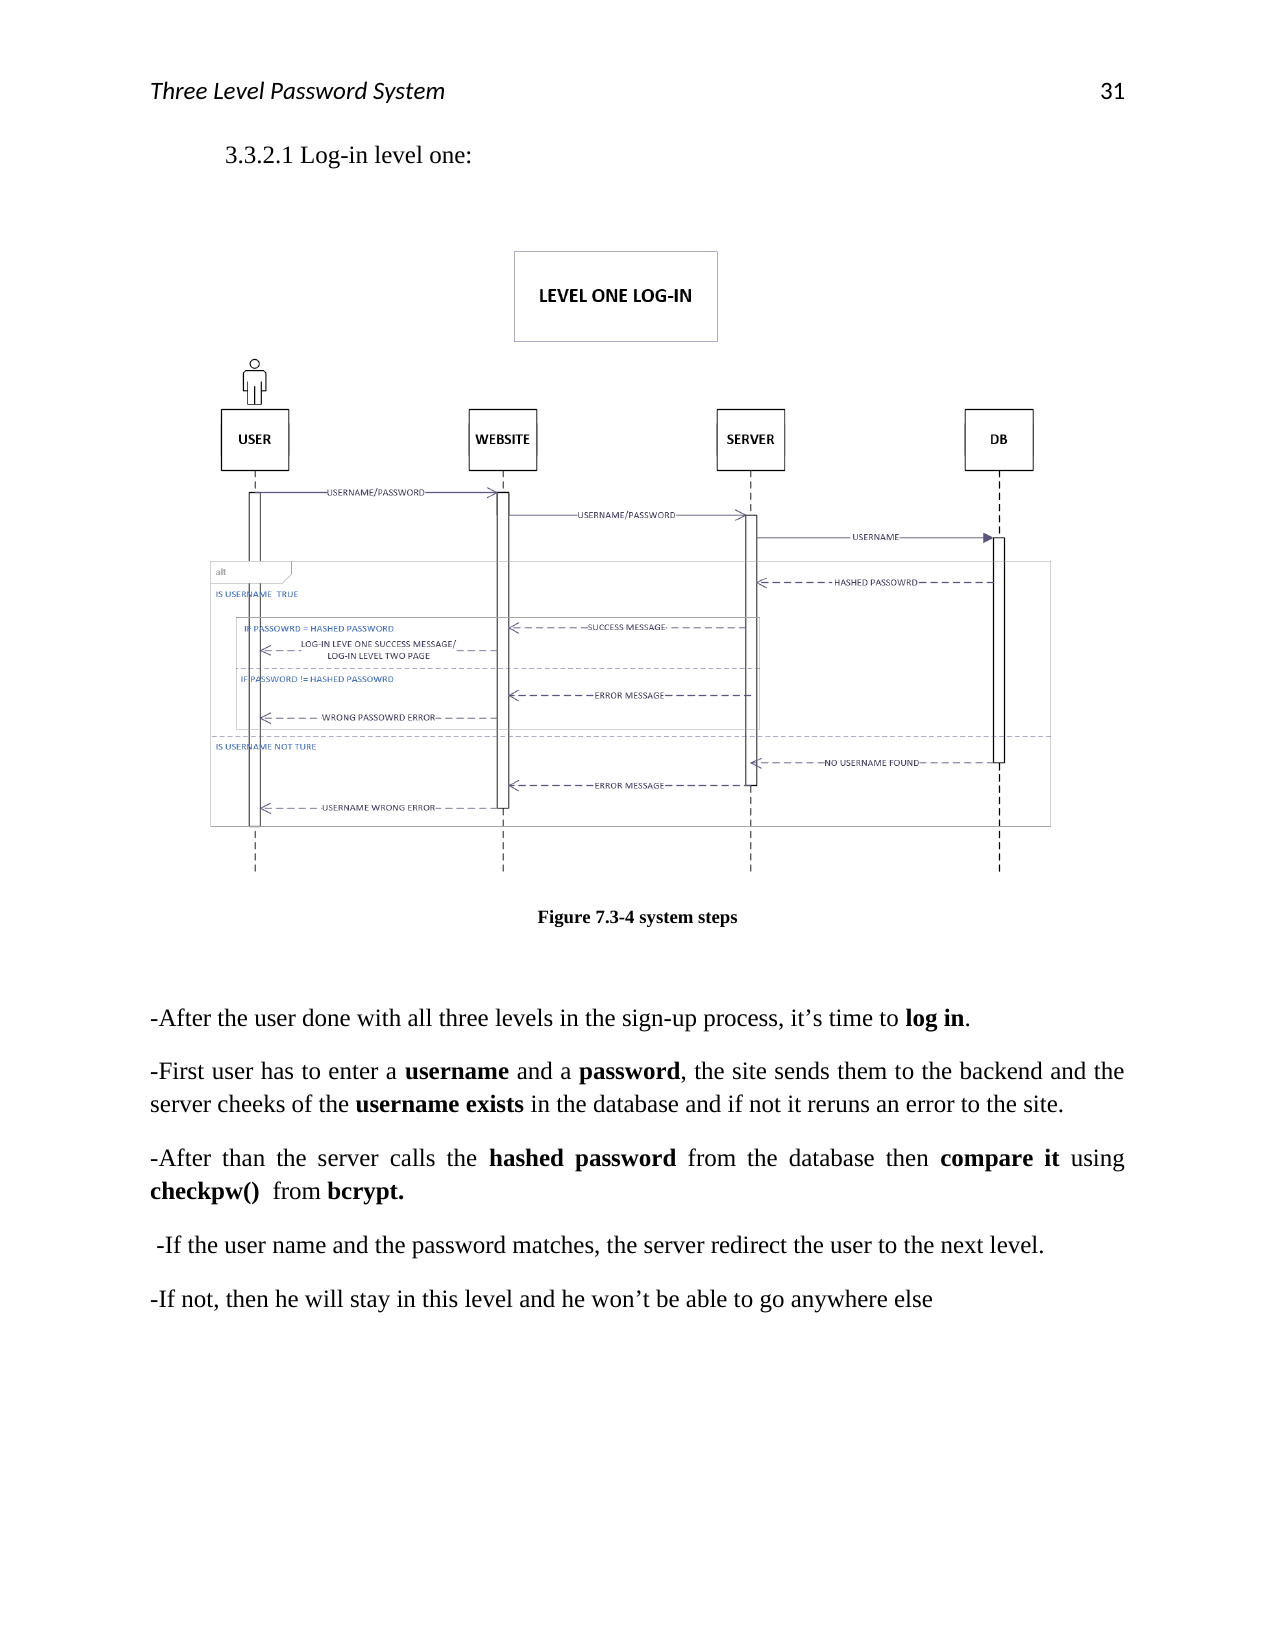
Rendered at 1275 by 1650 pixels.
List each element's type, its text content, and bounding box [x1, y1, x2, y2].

text -First user has to enter a username and a password, the site sends them to the backend and the server cheeks of the username exists in the database and if not it reruns an error to the site. [150, 1056, 1125, 1118]
picture [150, 194, 1125, 881]
text -After than the server calls the hashed password from the database then compare it using checkpw() from bcrypt. [150, 1143, 1125, 1205]
text -If not, then he will stay in this level and he won’t be able to go anywhere else [150, 1284, 1125, 1313]
text -After the user done with all three levels in the sign-up process, it’s time to log in. [150, 1003, 1125, 1031]
text -If the user name and the password matches, the server redirect the user to the next level. [150, 1230, 1125, 1259]
text 3.3.2.1 Log-in level one: [225, 141, 1125, 169]
